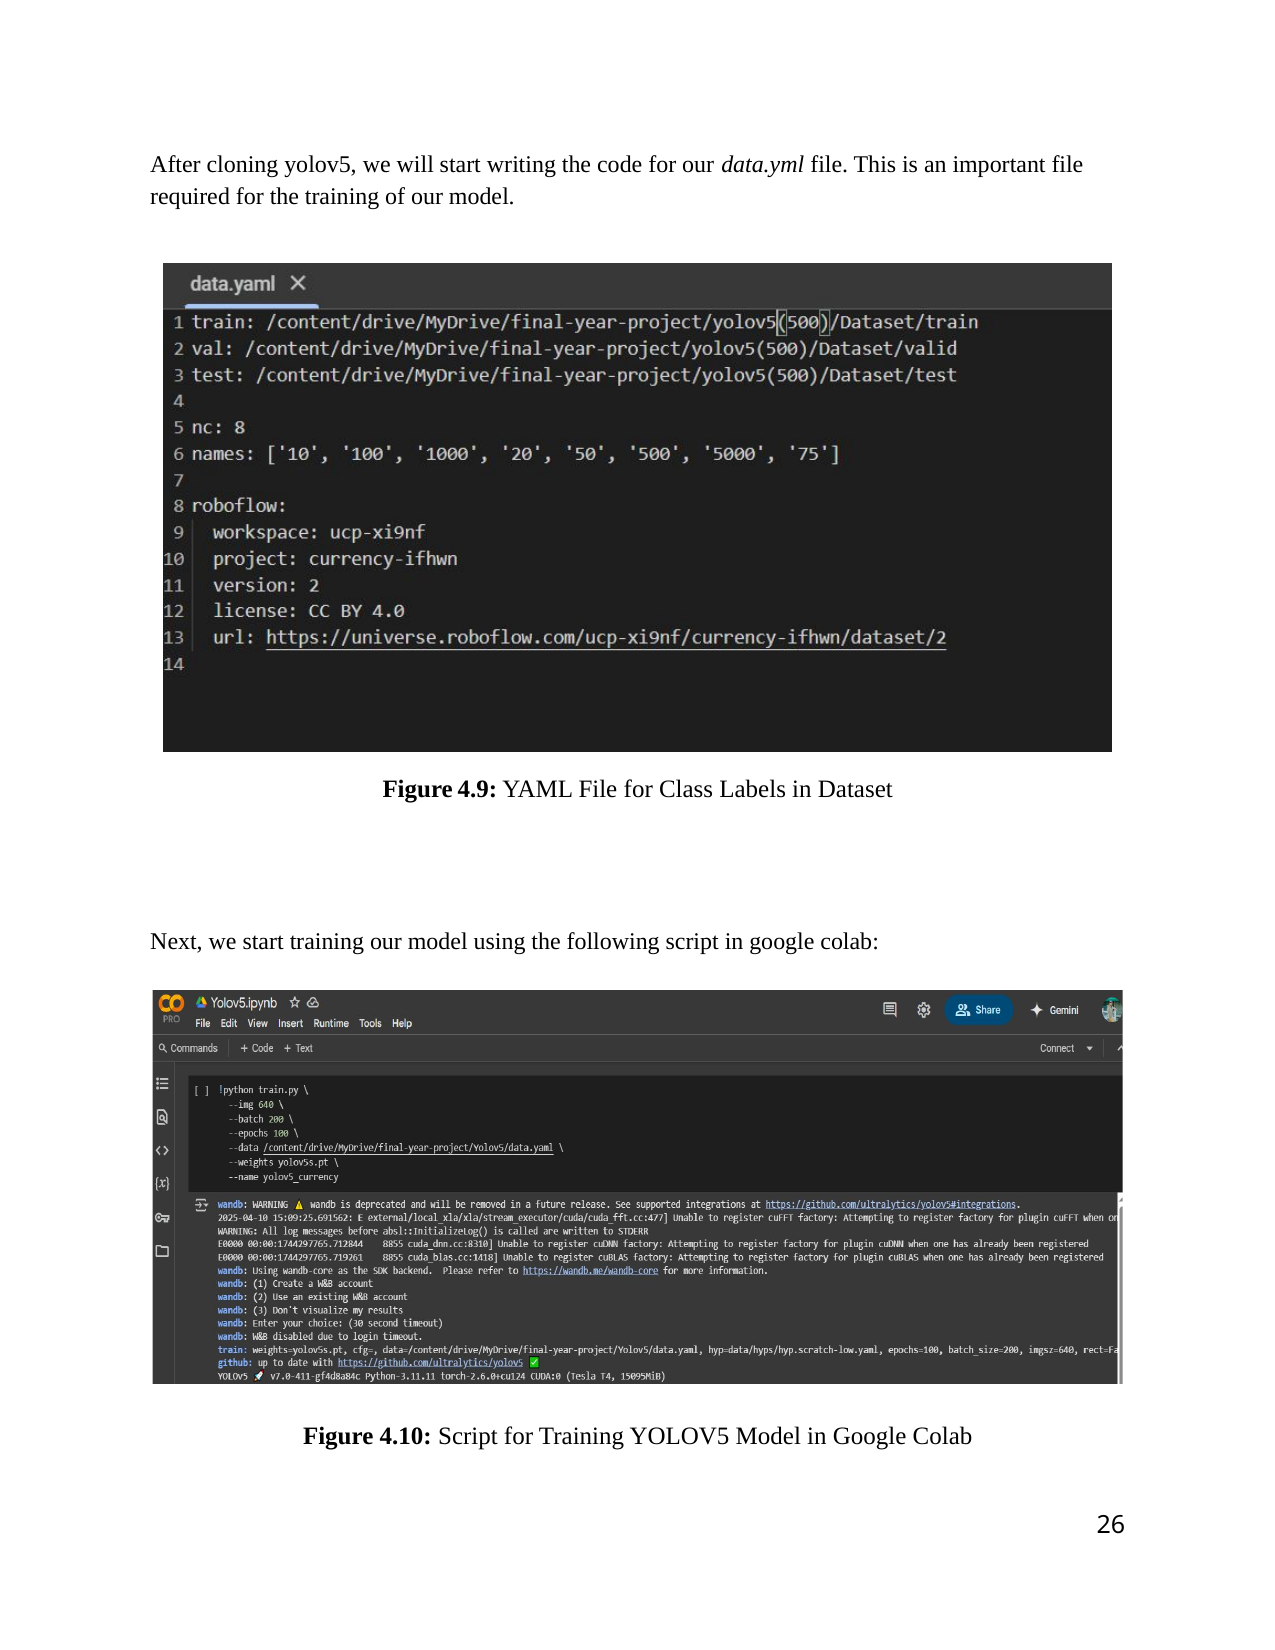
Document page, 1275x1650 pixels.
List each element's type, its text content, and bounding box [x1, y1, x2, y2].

text Figure 4.10: Script for Training YOLOV5 Model in Google Colab [150, 1421, 1125, 1449]
text Next, we start training our model using the following script in google colab: [150, 927, 1125, 954]
text Figure 4.9: YAML File for Class Labels in Dataset [150, 774, 1125, 802]
text After cloning yolov5, we will start writing the code for our data.yml file. This is an important file required for the training of our model. [150, 150, 1125, 209]
picture [163, 263, 1112, 752]
picture [152, 990, 1123, 1384]
